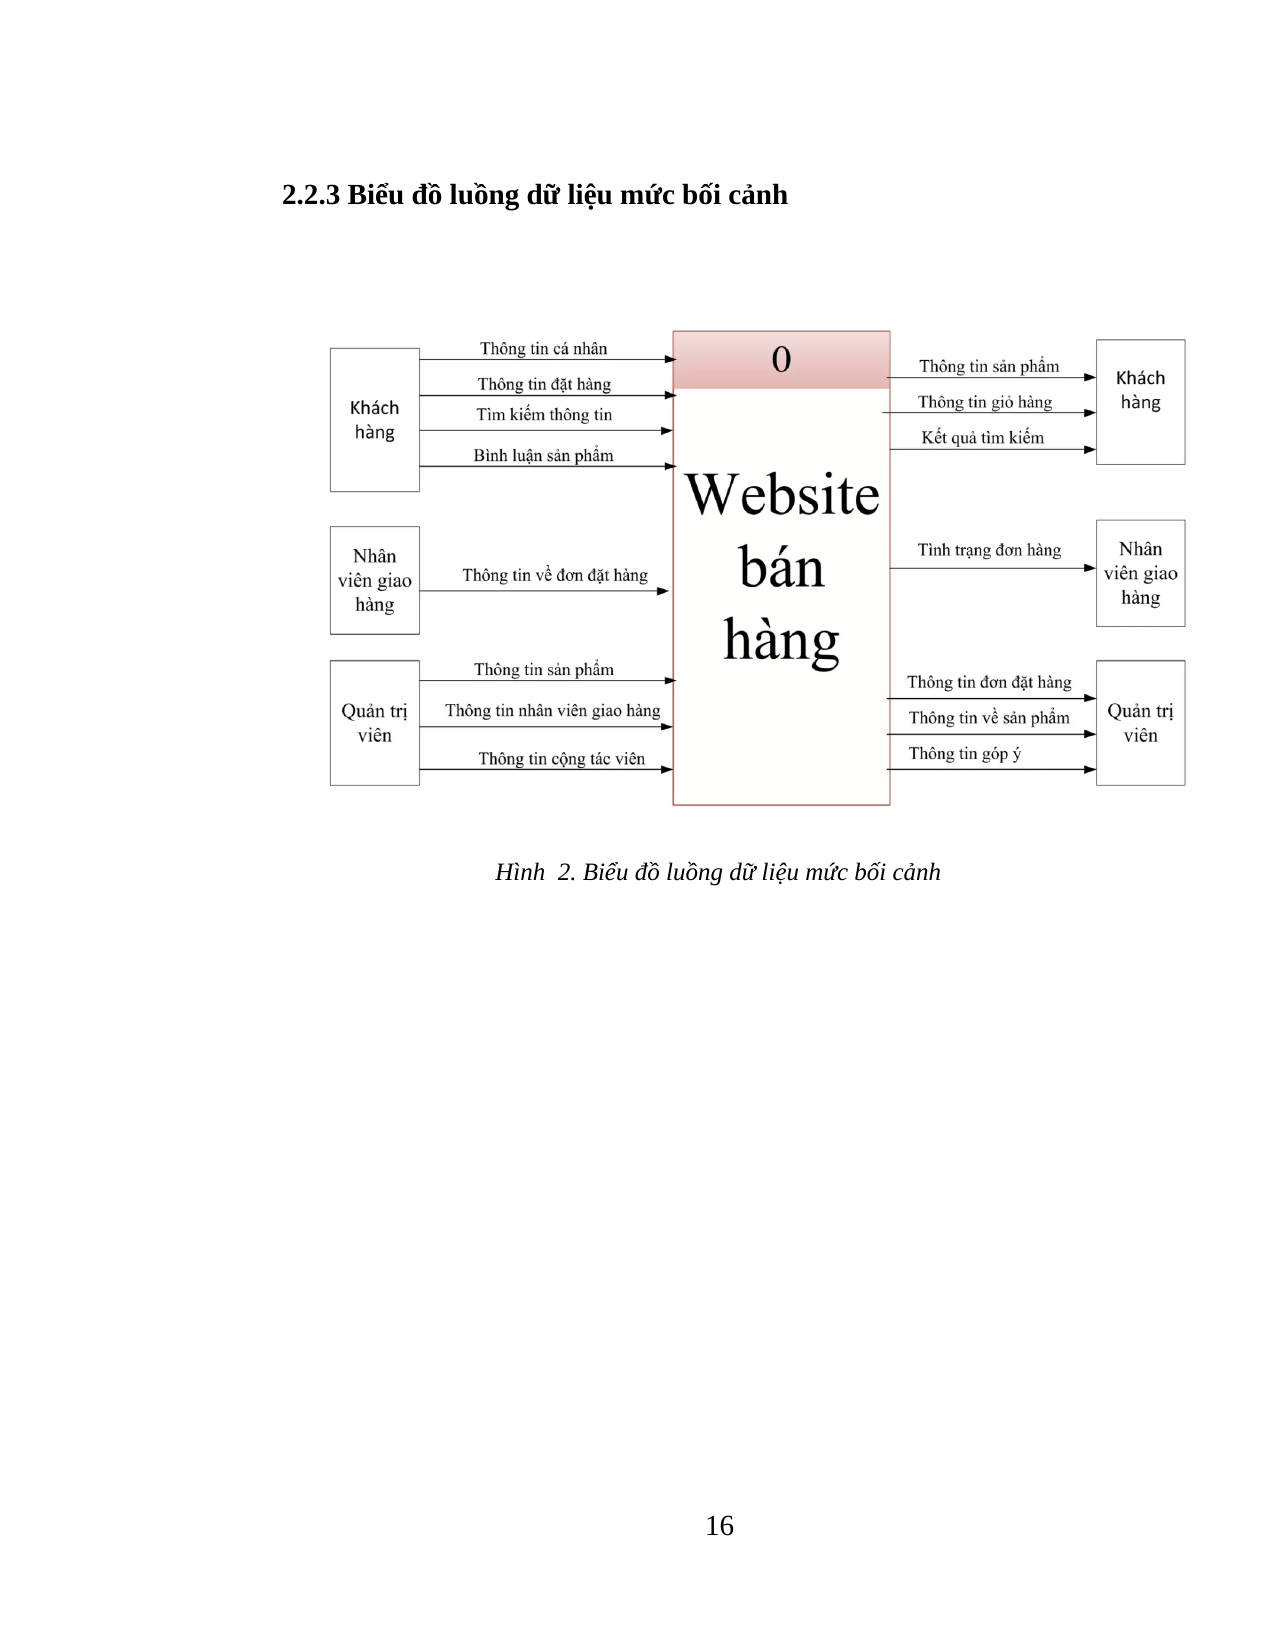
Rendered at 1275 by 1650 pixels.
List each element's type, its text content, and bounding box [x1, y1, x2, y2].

picture [281, 302, 1232, 828]
text Hình 2. Biểu đồ luồng dữ liệu mức bối cảnh [207, 857, 1157, 886]
subtitle 2.2.3 Biểu đồ luồng dữ liệu mức bối cảnh [207, 177, 1157, 211]
